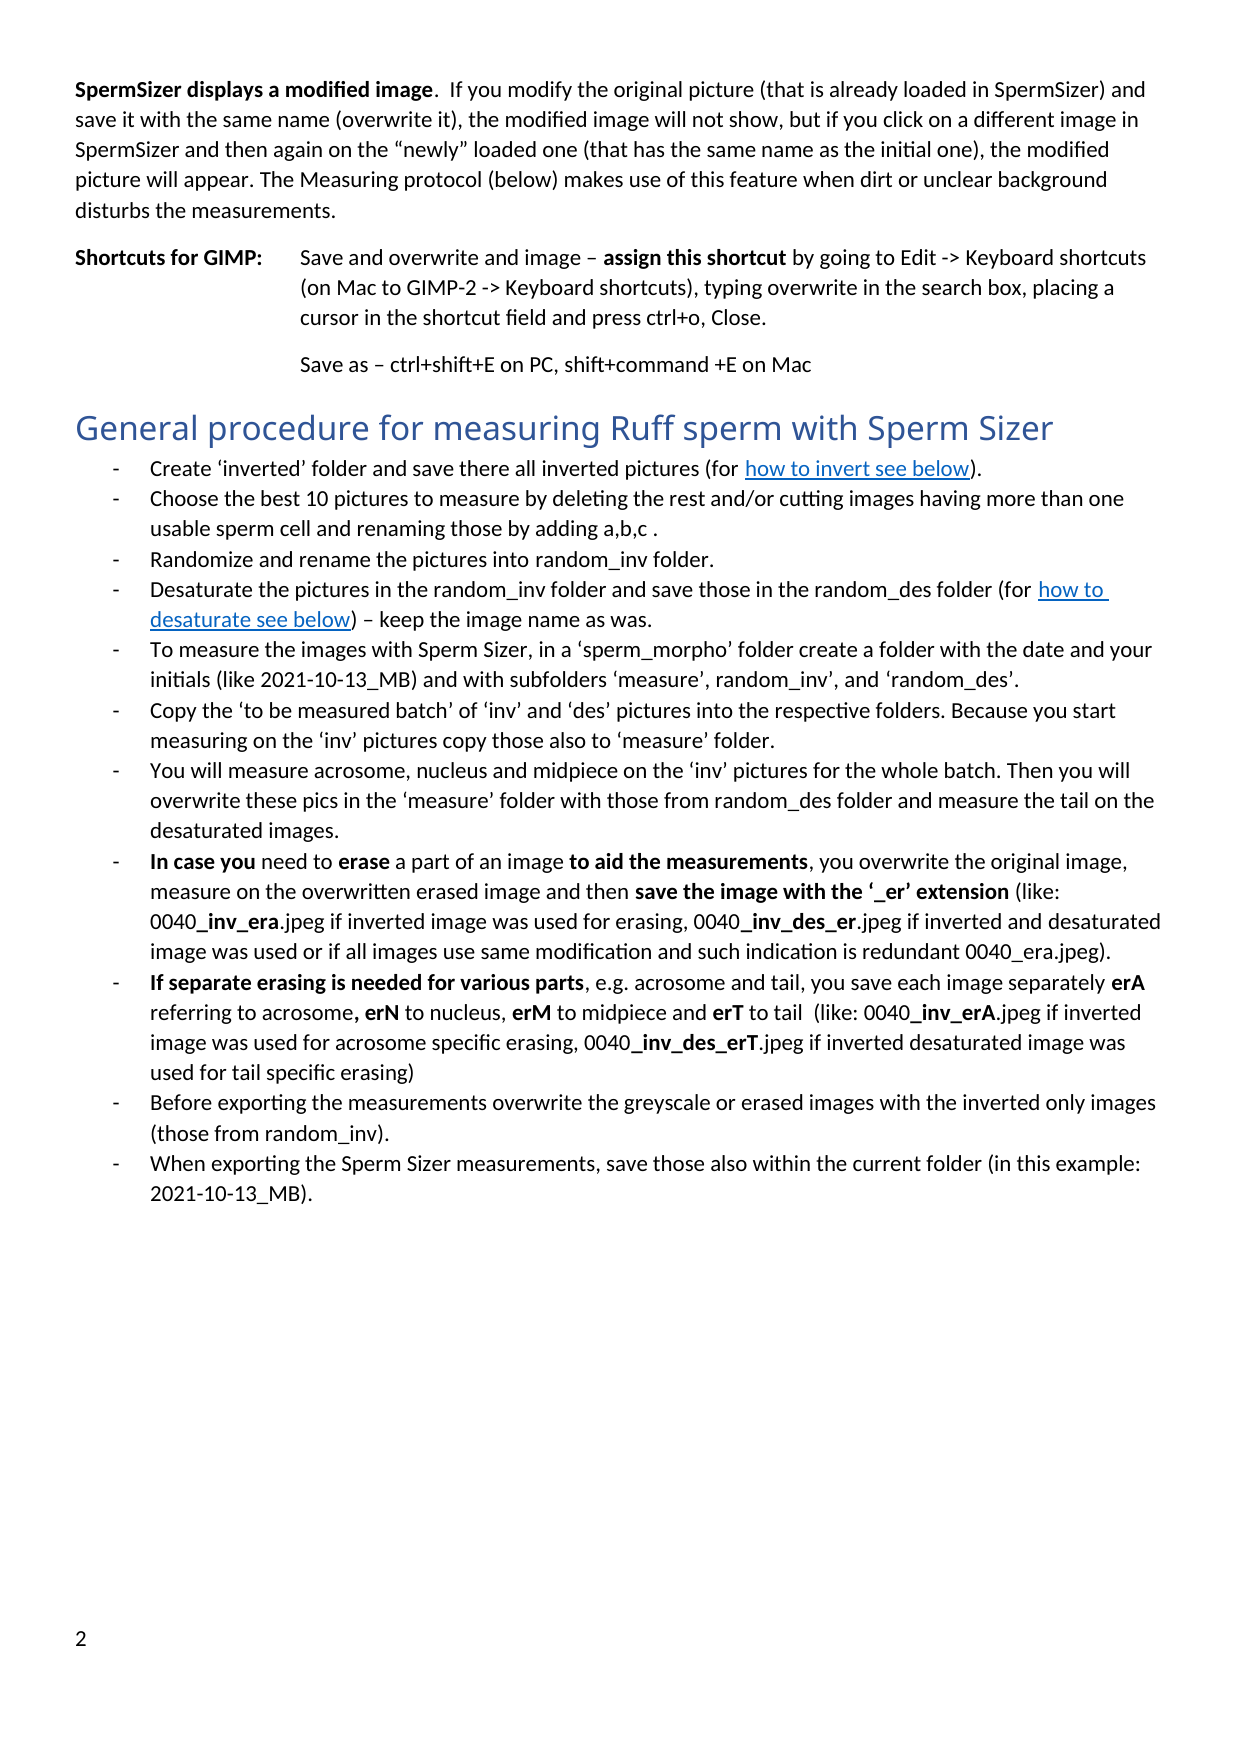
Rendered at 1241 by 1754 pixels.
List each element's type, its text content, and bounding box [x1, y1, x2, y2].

list Create ‘inverted’ folder and save there all inverted pictures (for how to invert see below). [112, 454, 1165, 482]
list Choose the best 10 pictures to measure by deleting the rest and/or cutting images having more than one usable sperm cell and renaming those by adding a,b,c . [112, 484, 1165, 543]
list If separate erasing is needed for various parts, e.g. acrosome and tail, you save each image separately erA referring to acrosome, erN to nucleus, erM to midpiece and erT to tail (like: 0040_inv_erA.jpeg if inverted image was used for acrosome specific erasing, 0040_inv_des_erT.jpeg if inverted desaturated image was used for tail specific erasing) [112, 968, 1165, 1086]
subtitle General procedure for measuring Ruff sperm with Sperm Sizer [75, 405, 1165, 451]
list You will measure acrosome, nucleus and midpiece on the ‘inv’ pictures for the whole batch. Then you will overwrite these pics in the ‘measure’ folder with those from random_des folder and measure the tail on the desaturated images. [112, 756, 1165, 845]
list To measure the images with Sperm Sizer, in a ‘sperm_morpho’ folder create a folder with the date and your initials (like 2021-10-13_MB) and with subfolders ‘measure’, random_inv’, and ‘random_des’. [112, 635, 1165, 694]
text Shortcuts for GIMP: Save and overwrite and image – assign this shortcut by going to Edit -> Keyboard shortcuts (on Mac to GIMP-2 -> Keyboard shortcuts), typing overwrite in the search box, placing a cursor in the shortcut field and press ctrl+o, Close. [75, 243, 1165, 331]
list Copy the ‘to be measured batch’ of ‘inv’ and ‘des’ pictures into the respective folders. Because you start measuring on the ‘inv’ pictures copy those also to ‘measure’ folder. [112, 696, 1165, 754]
list Randomize and rename the pictures into random_inv folder. [112, 545, 1165, 573]
text Save as – ctrl+shift+E on PC, shift+command +E on Mac [225, 350, 1165, 378]
list In case you need to erase a part of an image to aid the measurements, you overwrite the original image, measure on the overwritten erased image and then save the image with the ‘_er’ extension (like: 0040_inv_era.jpeg if inverted image was used for erasing, 0040_inv_des_er.jpeg if inverted and desaturated image was used or if all images use same modification and such indication is redundant 0040_era.jpeg). [112, 847, 1165, 966]
list Before exporting the measurements overwrite the greyscale or erased images with the inverted only images (those from random_inv). [112, 1088, 1165, 1147]
text SpermSizer displays a modified image. If you modify the original picture (that is already loaded in SpermSizer) and save it with the same name (overwrite it), the modified image will not show, but if you click on a different image in SpermSizer and then again on the “newly” loaded one (that has the same name as the initial one), the modified picture will appear. The Measuring protocol (below) makes use of this feature when dirt or unclear background disturbs the measurements. [75, 75, 1165, 224]
list Desaturate the pictures in the random_inv folder and save those in the random_des folder (for how to desaturate see below) – keep the image name as was. [112, 575, 1165, 633]
list When exporting the Sperm Sizer measurements, save those also within the current folder (in this example: 2021-10-13_MB). [112, 1149, 1165, 1207]
